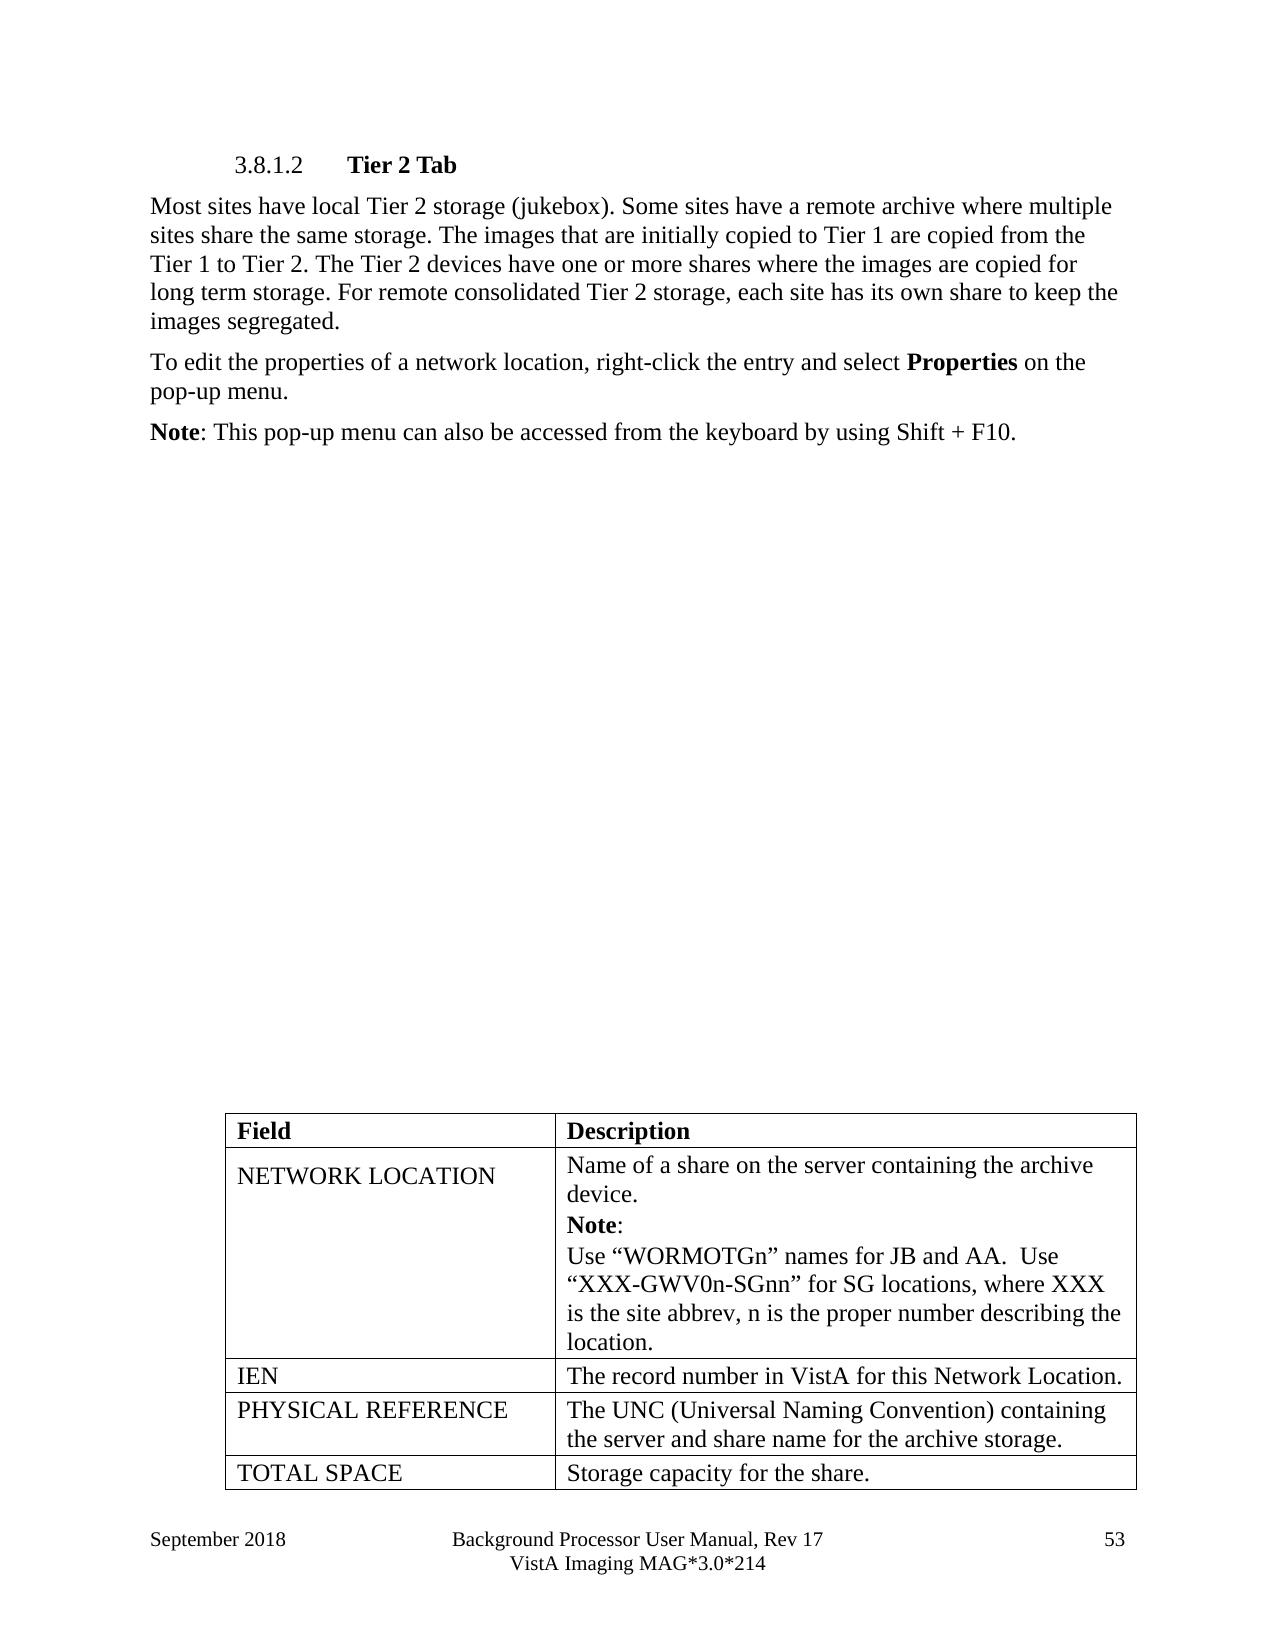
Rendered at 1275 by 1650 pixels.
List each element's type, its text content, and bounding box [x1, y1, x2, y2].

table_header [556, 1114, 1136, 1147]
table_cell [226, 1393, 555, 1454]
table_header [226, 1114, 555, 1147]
subtitle Tier 2 Tab [234, 150, 1125, 179]
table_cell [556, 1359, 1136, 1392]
text To edit the properties of a network location, right-click the entry and select Properties on the pop-up menu. [150, 347, 1125, 405]
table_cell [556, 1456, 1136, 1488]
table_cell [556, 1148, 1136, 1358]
text Most sites have local Tier 2 storage (jukebox). Some sites have a remote archive where multiple sites share the same storage. The images that are initially copied to Tier 1 are copied from the Tier 1 to Tier 2. The Tier 2 devices have one or more shares where the images are copied for long term storage. For remote consolidated Tier 2 storage, each site has its own share to keep the images segregated. [150, 191, 1125, 335]
text Note: This pop-up menu can also be accessed from the keyboard by using Shift + F10. [150, 417, 1125, 446]
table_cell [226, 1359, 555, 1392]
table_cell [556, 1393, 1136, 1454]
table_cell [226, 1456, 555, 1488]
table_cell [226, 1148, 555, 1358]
